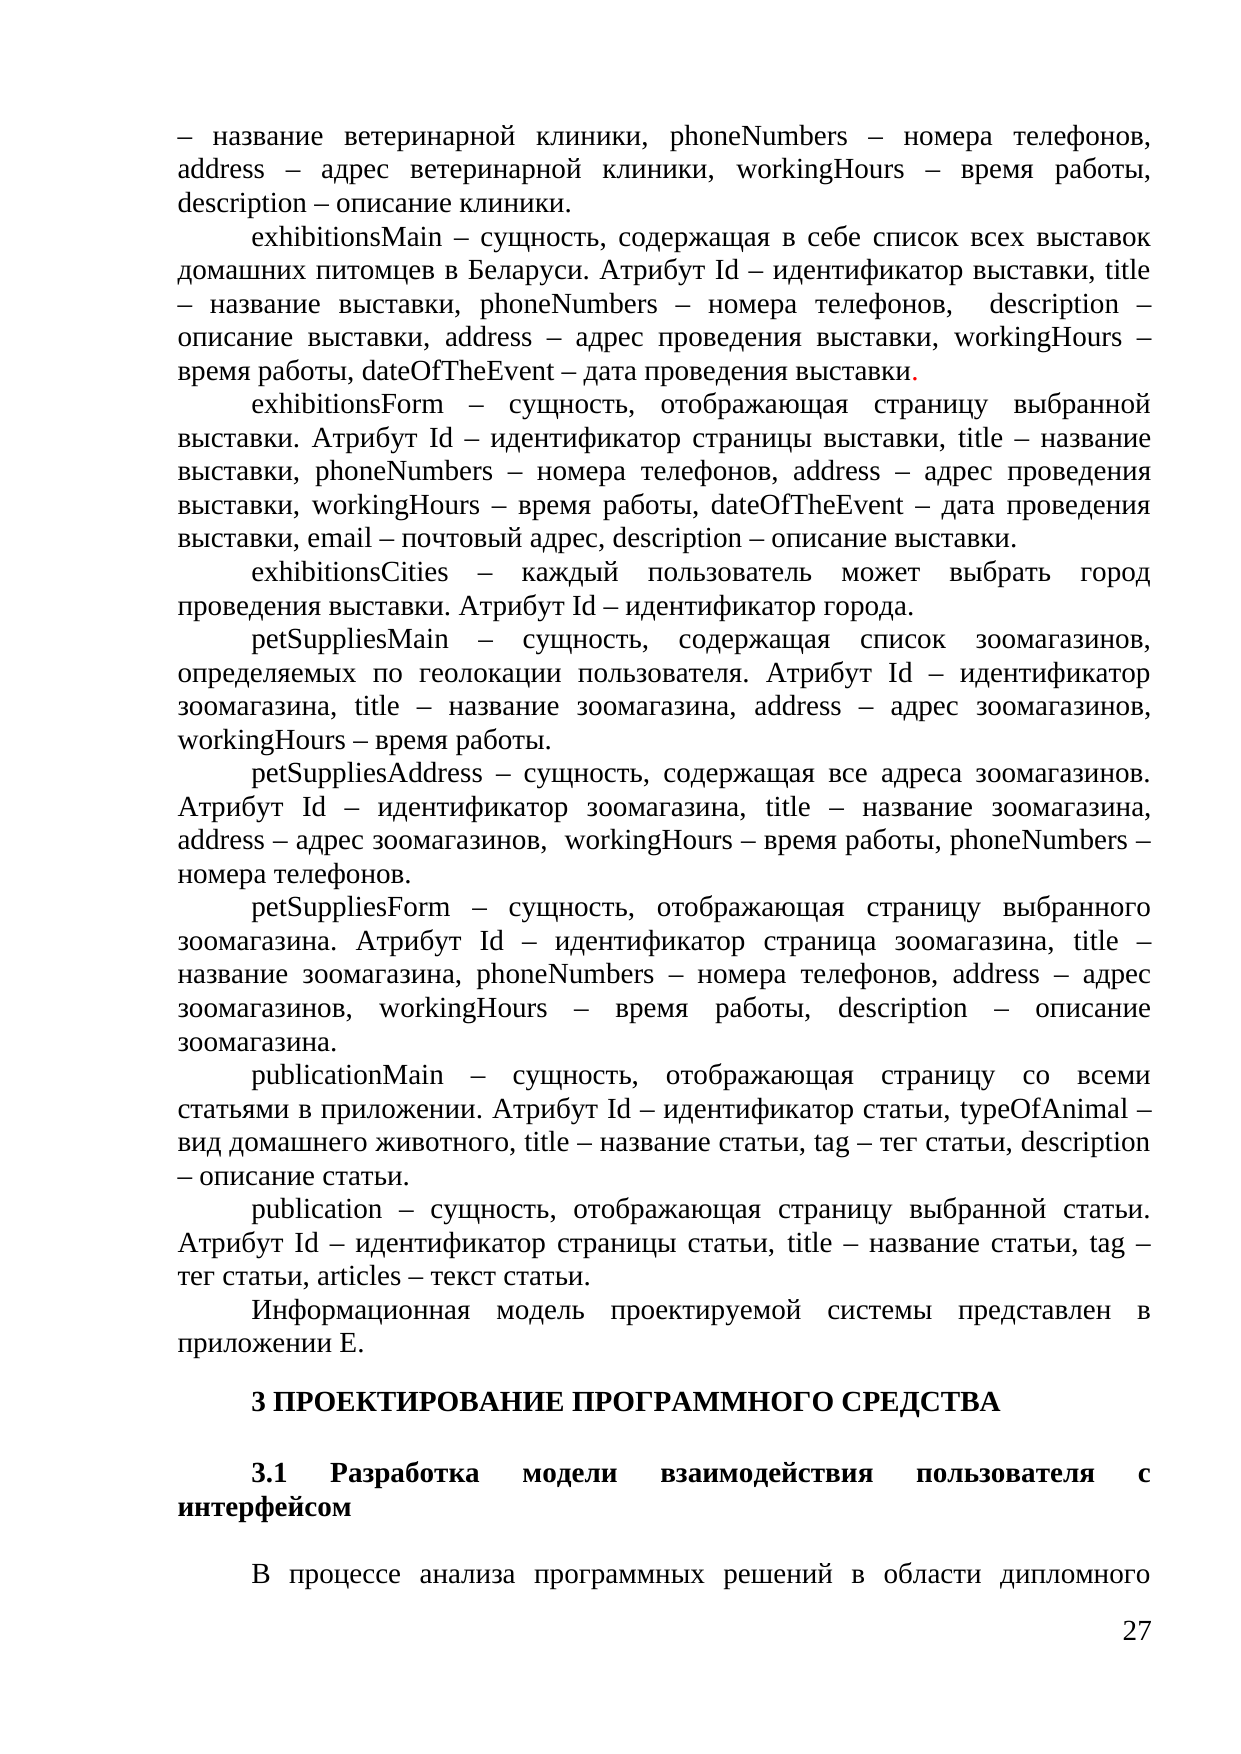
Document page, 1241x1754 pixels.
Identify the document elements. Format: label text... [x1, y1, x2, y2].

subtitle 3.1 Разработка модели взаимодействия пользователя с интерфейсом [177, 1455, 1152, 1522]
text publicationMain – сущность, отображающая страницу со всеми статьями в приложении. Атрибут Id – идентификатор статьи, typeOfAnimal – вид домашнего животного, title – название статьи, tag – тег статьи, description – описание статьи. [177, 1057, 1152, 1191]
text Информационная модель проектируемой системы представлен в приложении Е. [177, 1292, 1152, 1359]
text petSuppliesAddress – сущность, содержащая все адреса зоомагазинов. Атрибут Id – идентификатор зоомагазина, title – название зоомагазина, address – адрес зоомагазинов, workingHours – время работы, phoneNumbers – номера телефонов. [177, 755, 1152, 889]
subtitle 3 ПРОЕКТИРОВАНИЕ ПРОГРАММНОГО СРЕДСТВА [177, 1384, 1152, 1418]
text exhibitionsCities – каждый пользователь может выбрать город проведения выставки. Атрибут Id – идентификатор города. [177, 554, 1152, 621]
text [177, 118, 1152, 219]
text publication – сущность, отображающая страницу выбранной статьи. Атрибут Id – идентификатор страницы статьи, title – название статьи, tag – тег статьи, articles – текст статьи. [177, 1191, 1152, 1292]
text petSuppliesMain – сущность, содержащая список зоомагазинов, определяемых по геолокации пользователя. Атрибут Id – идентификатор зоомагазина, title – название зоомагазина, address – адрес зоомагазинов, workingHours – время работы. [177, 621, 1152, 755]
text exhibitionsMain – сущность, содержащая в себе список всех выставок домашних питомцев в Беларуси. Атрибут Id – идентификатор выставки, title – название выставки, phoneNumbers – номера телефонов, description – описание выставки, address – адрес проведения выставки, workingHours – время работы, dateOfTheEvent – дата проведения выставки. [177, 219, 1152, 386]
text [177, 1556, 1152, 1589]
text exhibitionsForm – сущность, отображающая страницу выбранной выставки. Атрибут Id – идентификатор страницы выставки, title – название выставки, phoneNumbers – номера телефонов, address – адрес проведения выставки, workingHours – время работы, dateOfTheEvent – дата проведения выставки, email – почтовый адрес, description – описание выставки. [177, 386, 1152, 554]
text petSuppliesForm – сущность, отображающая страницу выбранного зоомагазина. Атрибут Id – идентификатор страница зоомагазина, title – название зоомагазина, phoneNumbers – номера телефонов, address – адрес зоомагазинов, workingHours – время работы, description – описание зоомагазина. [177, 889, 1152, 1057]
